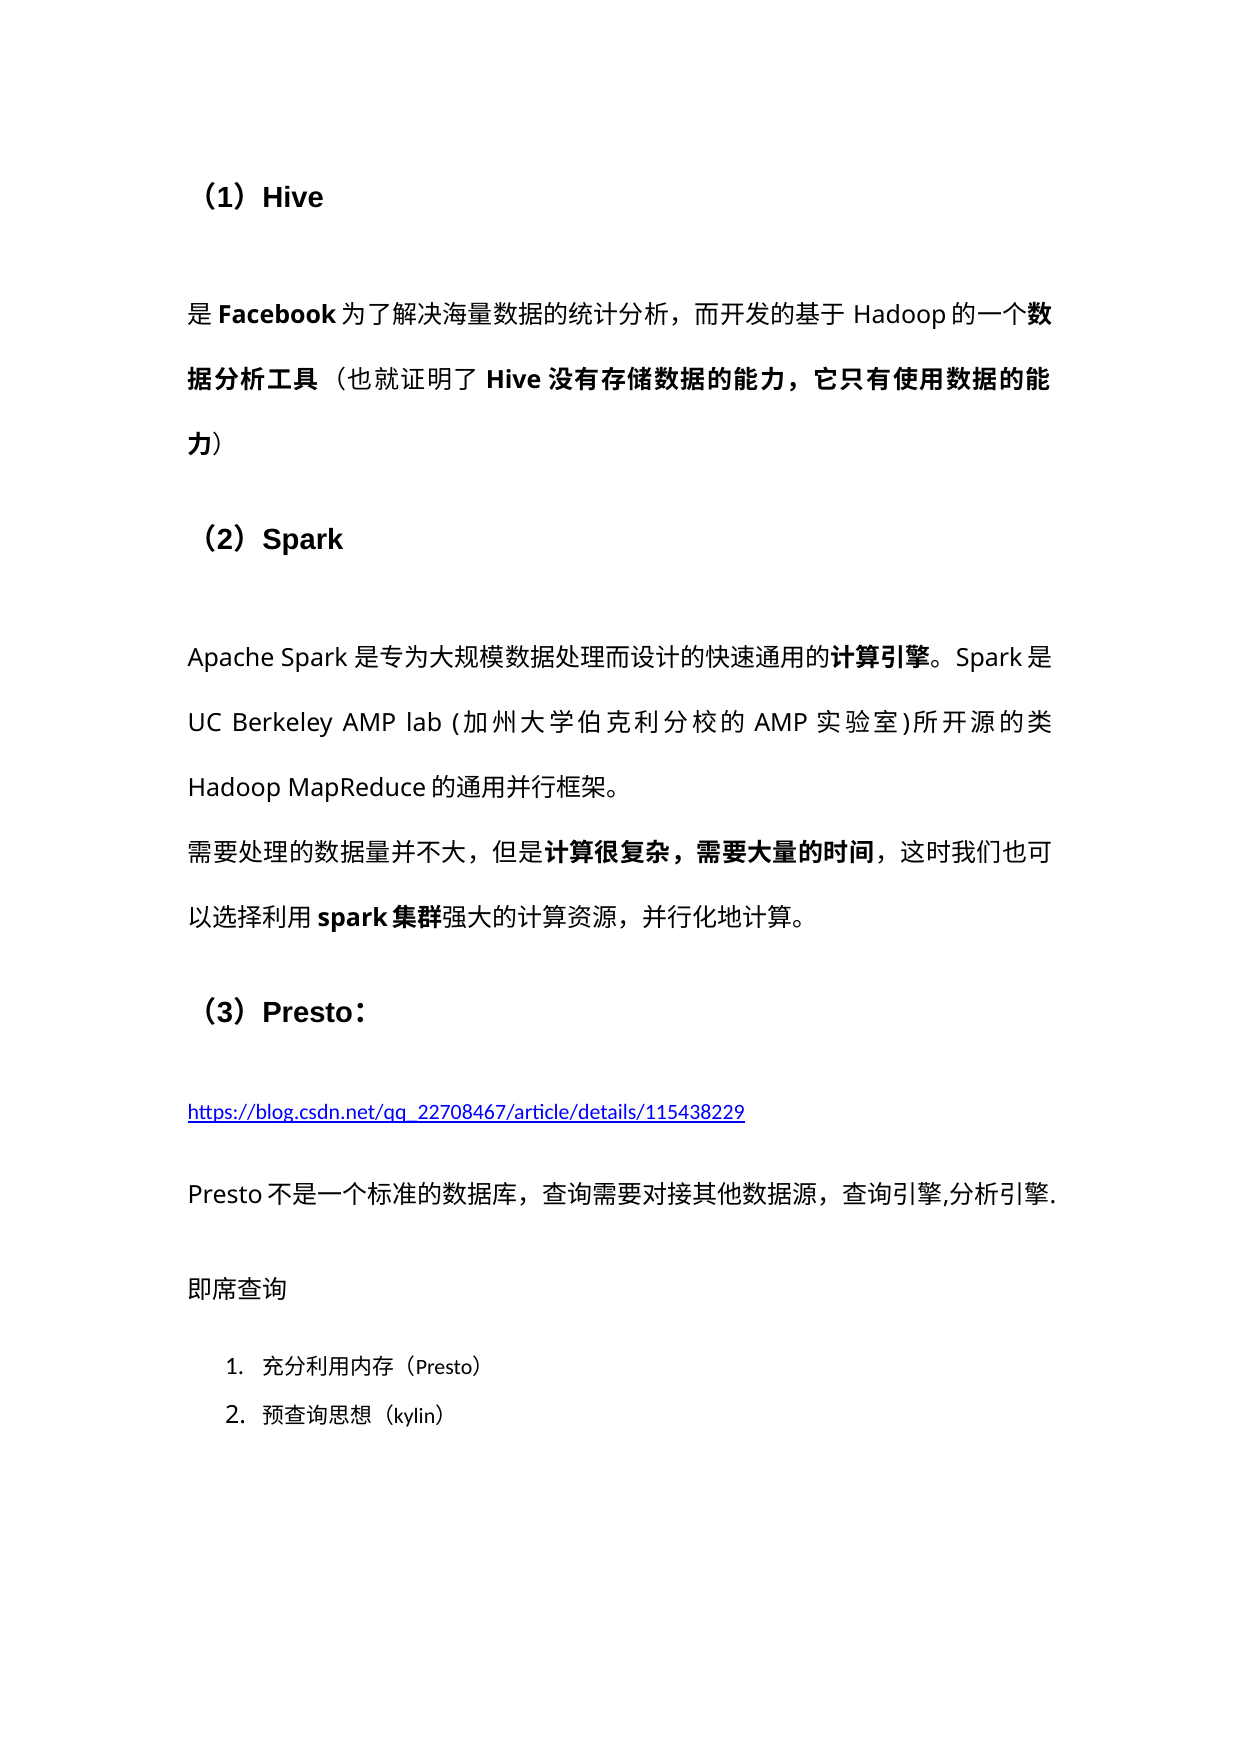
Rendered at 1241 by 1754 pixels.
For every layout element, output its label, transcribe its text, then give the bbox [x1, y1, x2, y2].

list 充分利用内存（Presto） [225, 1349, 1053, 1381]
text 即席查询 [187, 1255, 1053, 1320]
subtitle （2）Spark [187, 504, 1053, 569]
text Apache Spark 是专为大规模数据处理而设计的快速通用的计算引擎。Spark是UC Berkeley AMP lab (加州大学伯克利分校的AMP实验室)所开源的类Hadoop MapReduce的通用并行框架。 [187, 623, 1053, 818]
text https://blog.csdn.net/qq_22708467/article/details/115438229 [187, 1096, 1053, 1128]
subtitle （1）Hive [187, 162, 1053, 227]
subtitle Presto： [187, 977, 1053, 1042]
list 预查询思想（kylin） [225, 1381, 1053, 1446]
text 是Facebook为了解决海量数据的统计分析，而开发的基于Hadoop的一个数据分析工具（也就证明了Hive没有存储数据的能力，它只有使用数据的能力） [187, 280, 1053, 475]
text 需要处理的数据量并不大，但是计算很复杂，需要大量的时间，这时我们也可以选择利用spark集群强大的计算资源，并行化地计算。 [187, 818, 1053, 948]
list Presto不是一个标准的数据库，查询需要对接其他数据源，查询引擎,分析引擎. [187, 1161, 1053, 1226]
